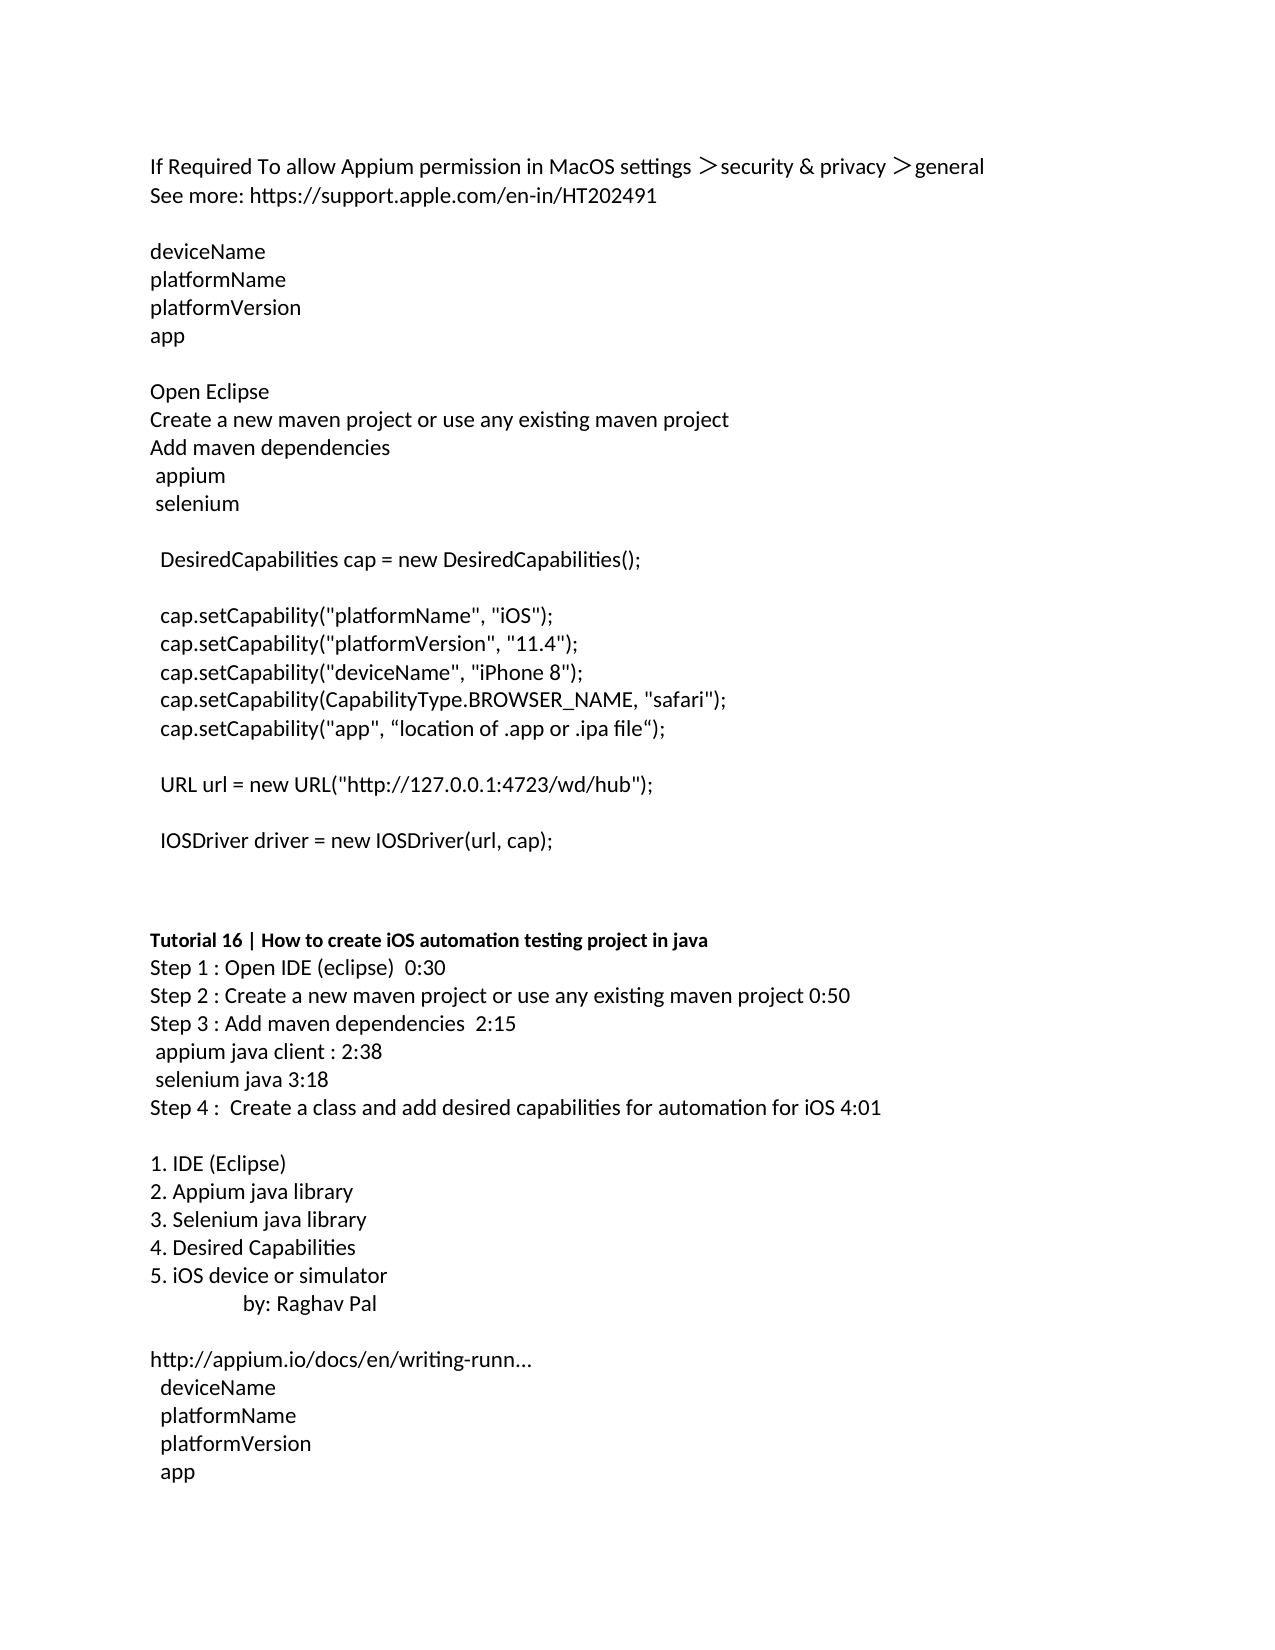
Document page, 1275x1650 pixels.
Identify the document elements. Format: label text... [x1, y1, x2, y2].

text by: Raghav Pal [150, 1289, 1125, 1317]
text cap.setCapability("app", “location of .app or .ipa file“); [150, 714, 1125, 742]
text cap.setCapability("deviceName", "iPhone 8"); [150, 658, 1125, 686]
text IOSDriver driver = new IOSDriver(url, cap); [150, 826, 1125, 854]
text Create a new maven project or use any existing maven project [150, 405, 1125, 433]
text cap.setCapability(CapabilityType.BROWSER_NAME, "safari"); [150, 686, 1125, 714]
text deviceName [150, 237, 1125, 265]
text Tutorial 16 | How to create iOS automation testing project in java [150, 910, 1125, 953]
text selenium [150, 489, 1125, 517]
text platformName [150, 265, 1125, 293]
text platformName [150, 1401, 1125, 1429]
text 2. Appium java library [150, 1177, 1125, 1205]
text Open Eclipse [150, 377, 1125, 405]
text deviceName [150, 1373, 1125, 1401]
text URL url = new URL("http://127.0.0.1:4723/wd/hub"); [150, 770, 1125, 798]
text app [150, 321, 1125, 349]
text platformVersion [150, 1429, 1125, 1457]
text 4. Desired Capabilities [150, 1233, 1125, 1261]
text Step 3 : Add maven dependencies 2:15 [150, 1009, 1125, 1037]
text Step 4 : Create a class and add desired capabilities for automation for iOS 4:01 [150, 1093, 1125, 1121]
text 3. Selenium java library [150, 1205, 1125, 1233]
text See more: https://support.apple.com/en-in/HT202491 [150, 181, 1125, 209]
text If Required To allow Appium permission in MacOS settings ＞security & privacy ＞general [150, 150, 1125, 181]
text cap.setCapability("platformVersion", "11.4"); [150, 629, 1125, 658]
text appium java client : 2:38 [150, 1037, 1125, 1065]
text 5. iOS device or simulator [150, 1261, 1125, 1289]
text Step 2 : Create a new maven project or use any existing maven project 0:50 [150, 981, 1125, 1009]
text Step 1 : Open IDE (eclipse) 0:30 [150, 953, 1125, 981]
text cap.setCapability("platformName", "iOS"); [150, 602, 1125, 629]
text platformVersion [150, 293, 1125, 321]
text 1. IDE (Eclipse) [150, 1149, 1125, 1177]
text DesiredCapabilities cap = new DesiredCapabilities(); [150, 546, 1125, 573]
text Add maven dependencies [150, 433, 1125, 461]
text app [150, 1457, 1125, 1485]
text http://appium.io/docs/en/writing-runn... [150, 1345, 1125, 1373]
text appium [150, 461, 1125, 489]
text selenium java 3:18 [150, 1065, 1125, 1093]
